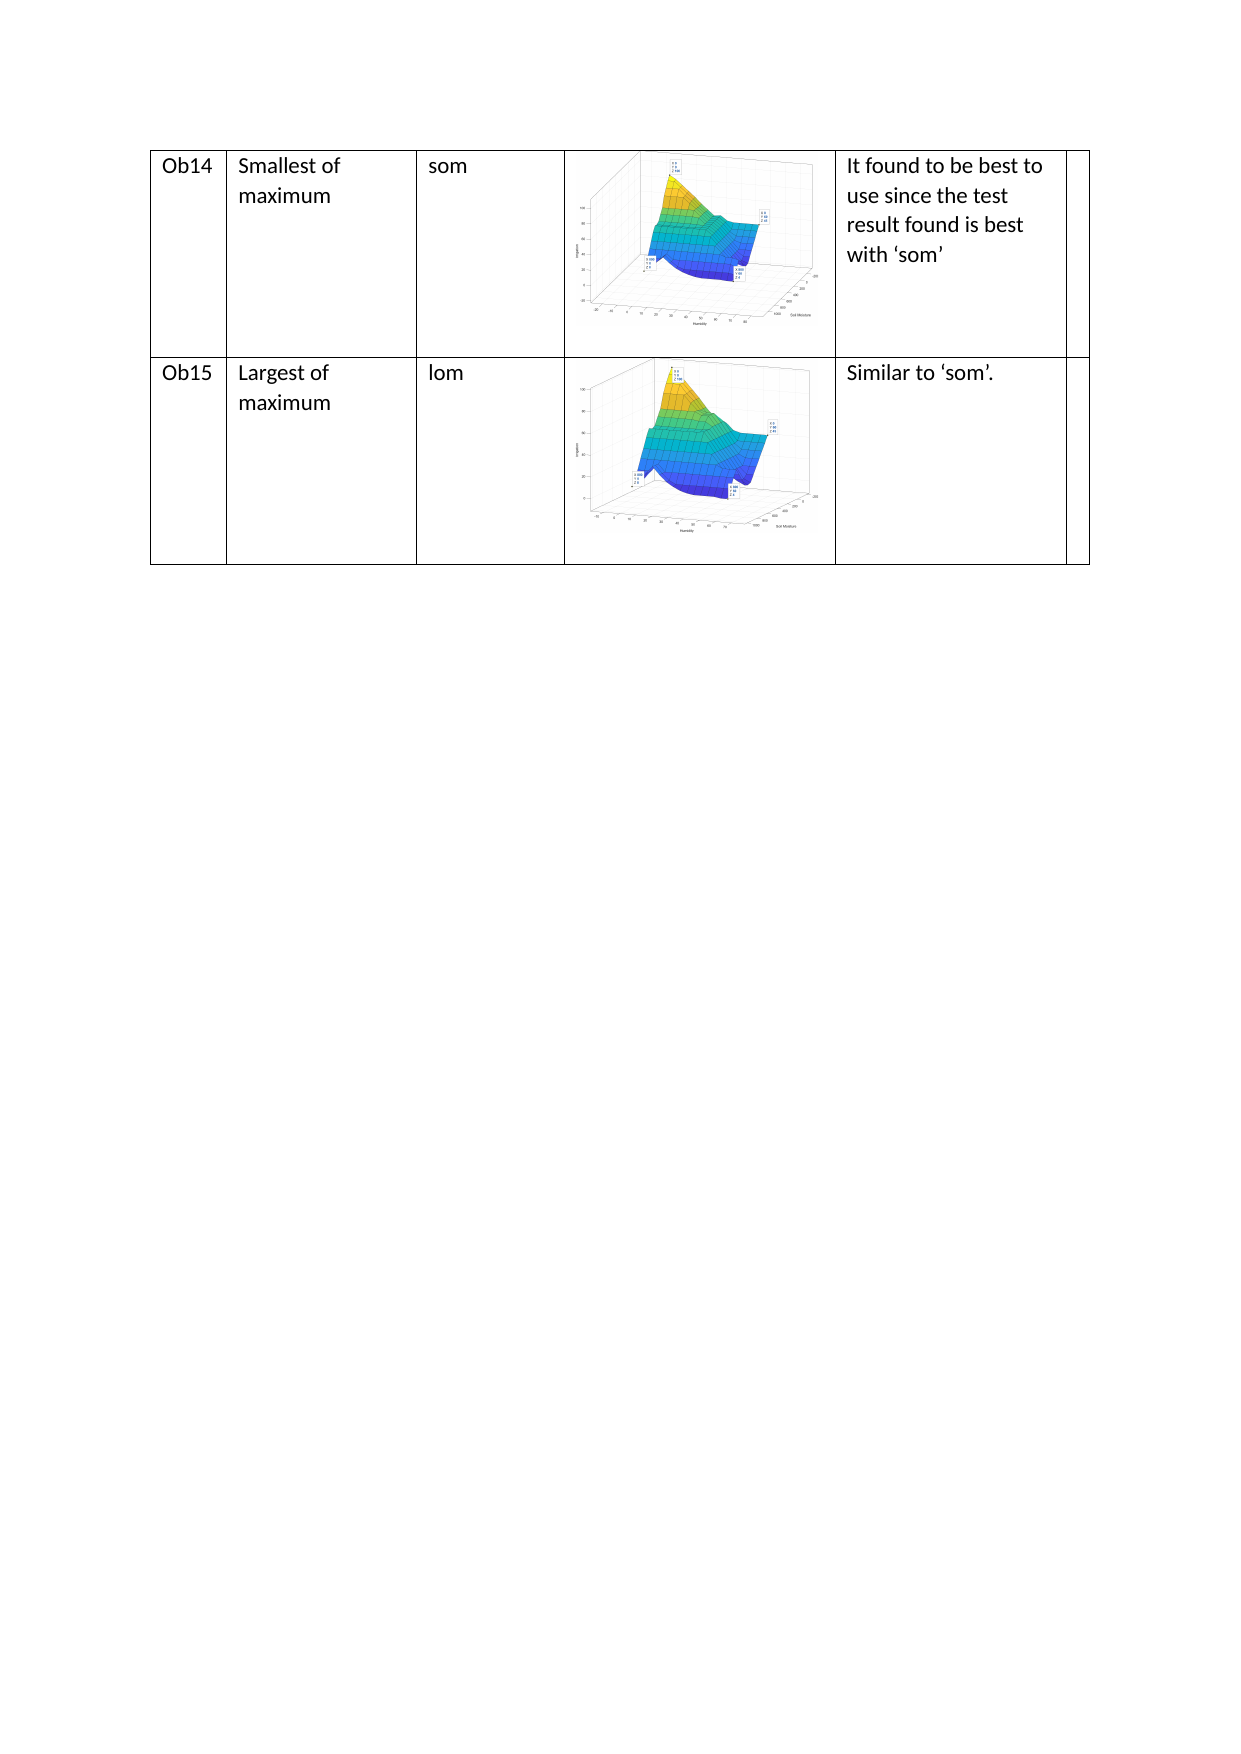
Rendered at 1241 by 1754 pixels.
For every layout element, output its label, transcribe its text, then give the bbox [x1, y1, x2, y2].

table_cell [565, 151, 835, 357]
table_cell Ob14 [151, 151, 226, 357]
table_cell lom [417, 358, 564, 564]
table_cell [565, 358, 835, 564]
table_cell It found to be best to use since the test result found is best with ‘som’ [836, 151, 1066, 357]
table_cell Smallest of maximum [227, 151, 416, 357]
table_cell [1067, 151, 1089, 357]
table_cell som [417, 151, 564, 357]
picture [575, 358, 819, 533]
table_cell [1067, 358, 1089, 564]
picture [575, 151, 819, 326]
table_cell Ob15 [151, 358, 226, 564]
table_cell Largest of maximum [227, 358, 416, 564]
table_cell Similar to ‘som’. [836, 358, 1066, 564]
